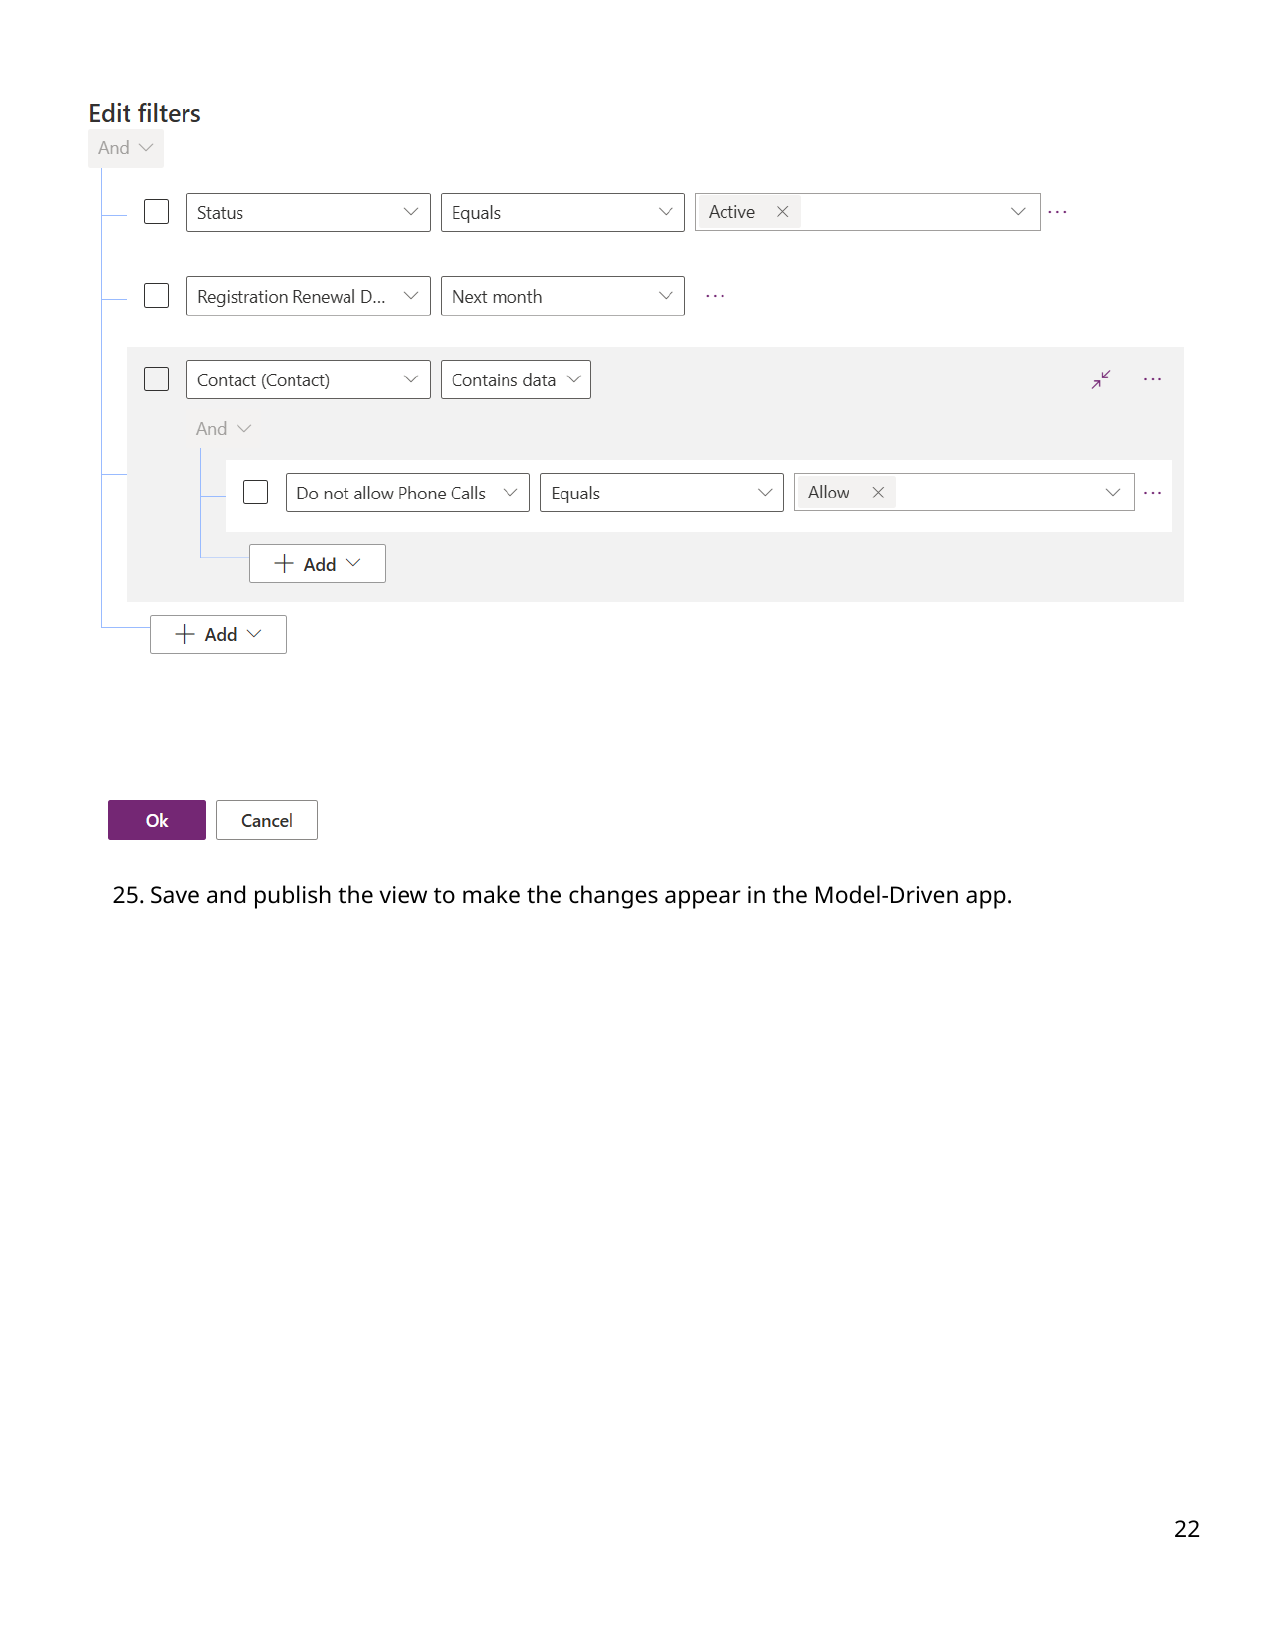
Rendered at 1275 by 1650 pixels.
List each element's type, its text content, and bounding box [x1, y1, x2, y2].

picture [75, 75, 1210, 860]
list Save and publish the view to make the changes appear in the Model-Driven app. [112, 878, 1200, 910]
